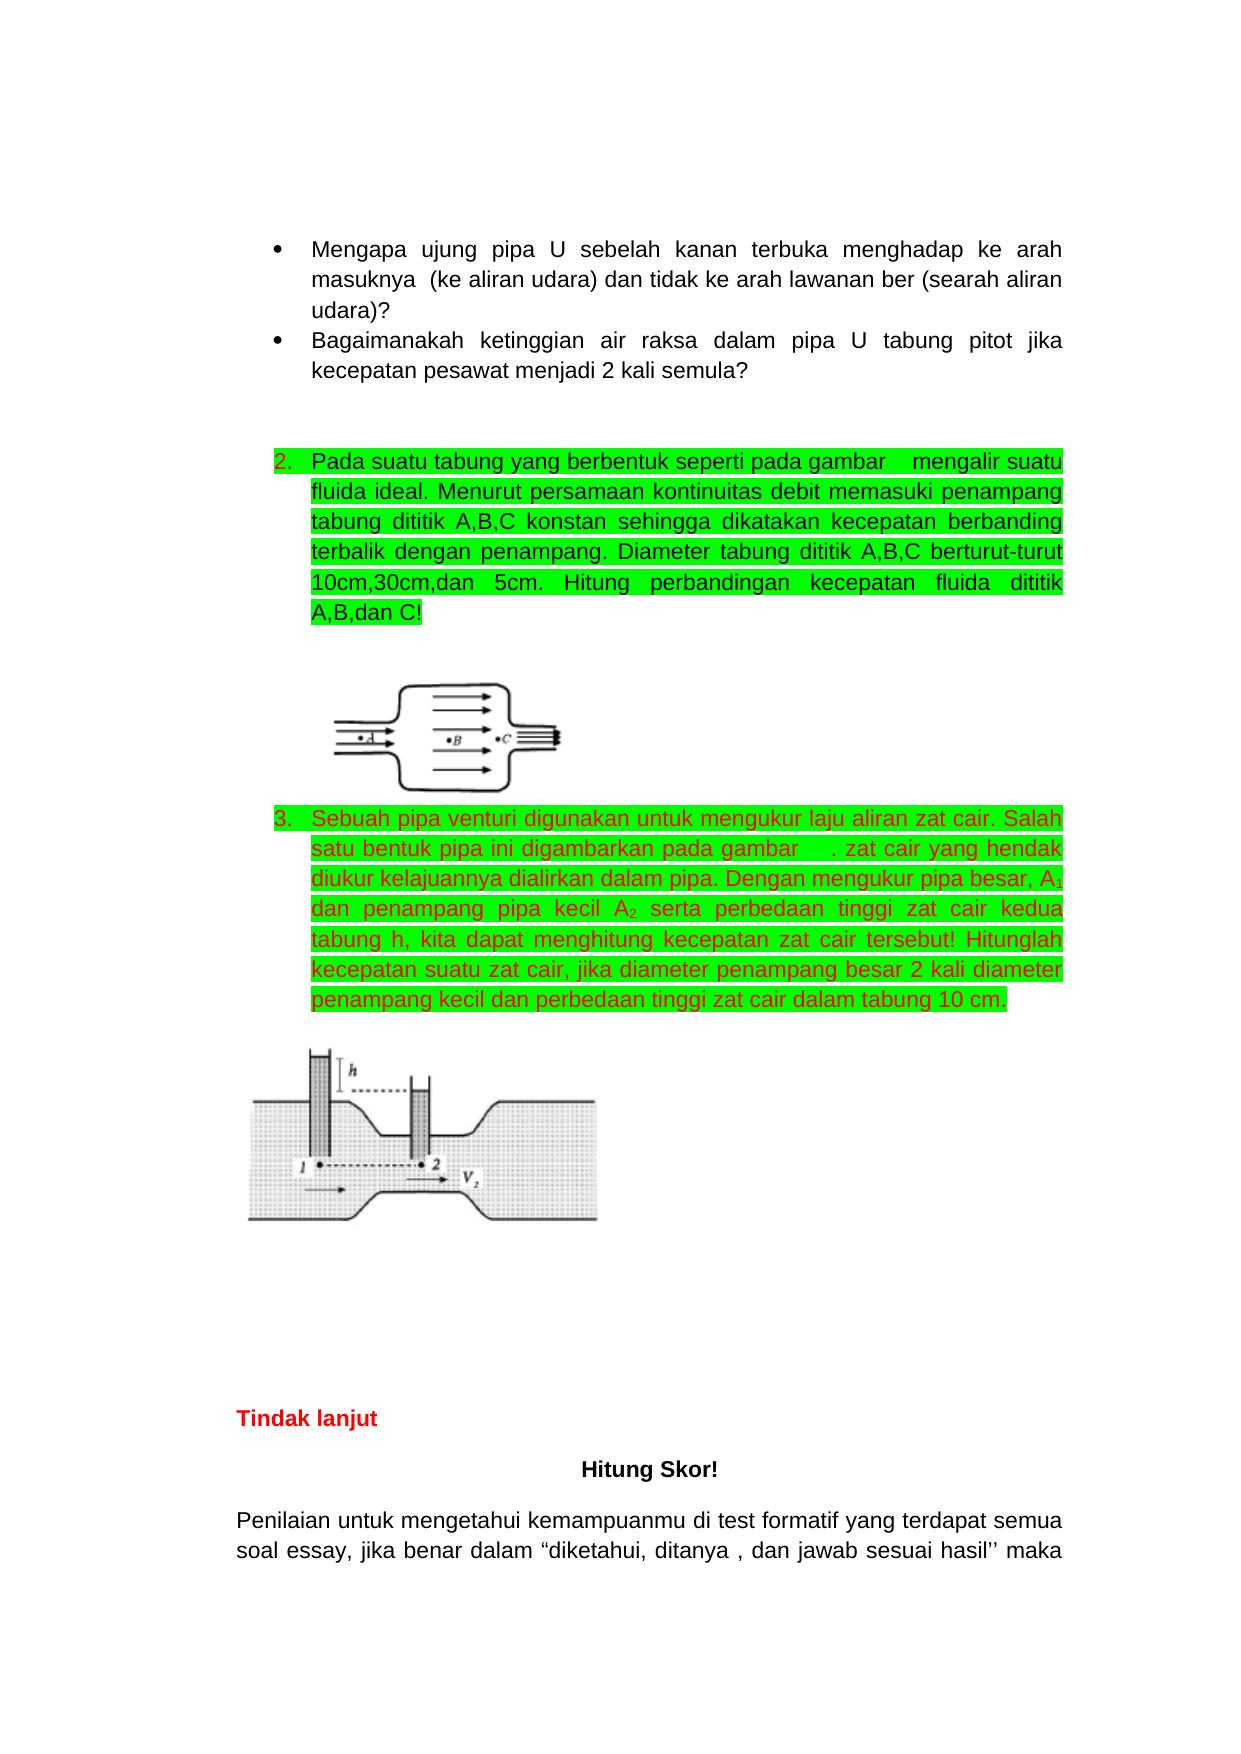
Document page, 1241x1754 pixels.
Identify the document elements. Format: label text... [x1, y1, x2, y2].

list Sebuah pipa venturi digunakan untuk mengukur laju aliran zat cair. Salah satu bentuk pipa ini digambarkan pada gambar . zat cair yang hendak diukur kelajuannya dialirkan dalam pipa. Dengan mengukur pipa besar, A1 dan penampang pipa kecil A2 serta perbedaan tinggi zat cair kedua tabung h, kita dapat menghitung kecepatan zat cair tersebut! Hitunglah kecepatan suatu zat cair, jika diameter penampang besar 2 kali diameter penampang kecil dan perbedaan tinggi zat cair dalam tabung 10 cm. [274, 831, 1063, 1012]
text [236, 1507, 1063, 1564]
text Hitung Skor! [236, 1456, 1063, 1482]
list Mengapa ujung pipa U sebelah kanan terbuka menghadap ke arah masuknya (ke aliran udara) dan tidak ke arah lawanan ber (searah aliran udara)? [274, 236, 1063, 323]
text Tindak lanjut [236, 1405, 1063, 1431]
list Bagaimanakah ketinggian air raksa dalam pipa U tabung pitot jika kecepatan pesawat menjadi 2 kali semula? [274, 327, 1063, 383]
list Pada suatu tabung yang berbentuk seperti pada gambar mengalir suatu fluida ideal. Menurut persamaan kontinuitas debit memasuki penampang tabung dititik A,B,C konstan sehingga dikatakan kecepatan berbanding terbalik dengan penampang. Diameter tabung dititik A,B,C berturut-turut 10cm,30cm,dan 5cm. Hitung perbandingan kecepatan fluida dititik A,B,dan C! [274, 474, 1063, 625]
picture [311, 628, 618, 801]
picture [236, 1037, 673, 1276]
